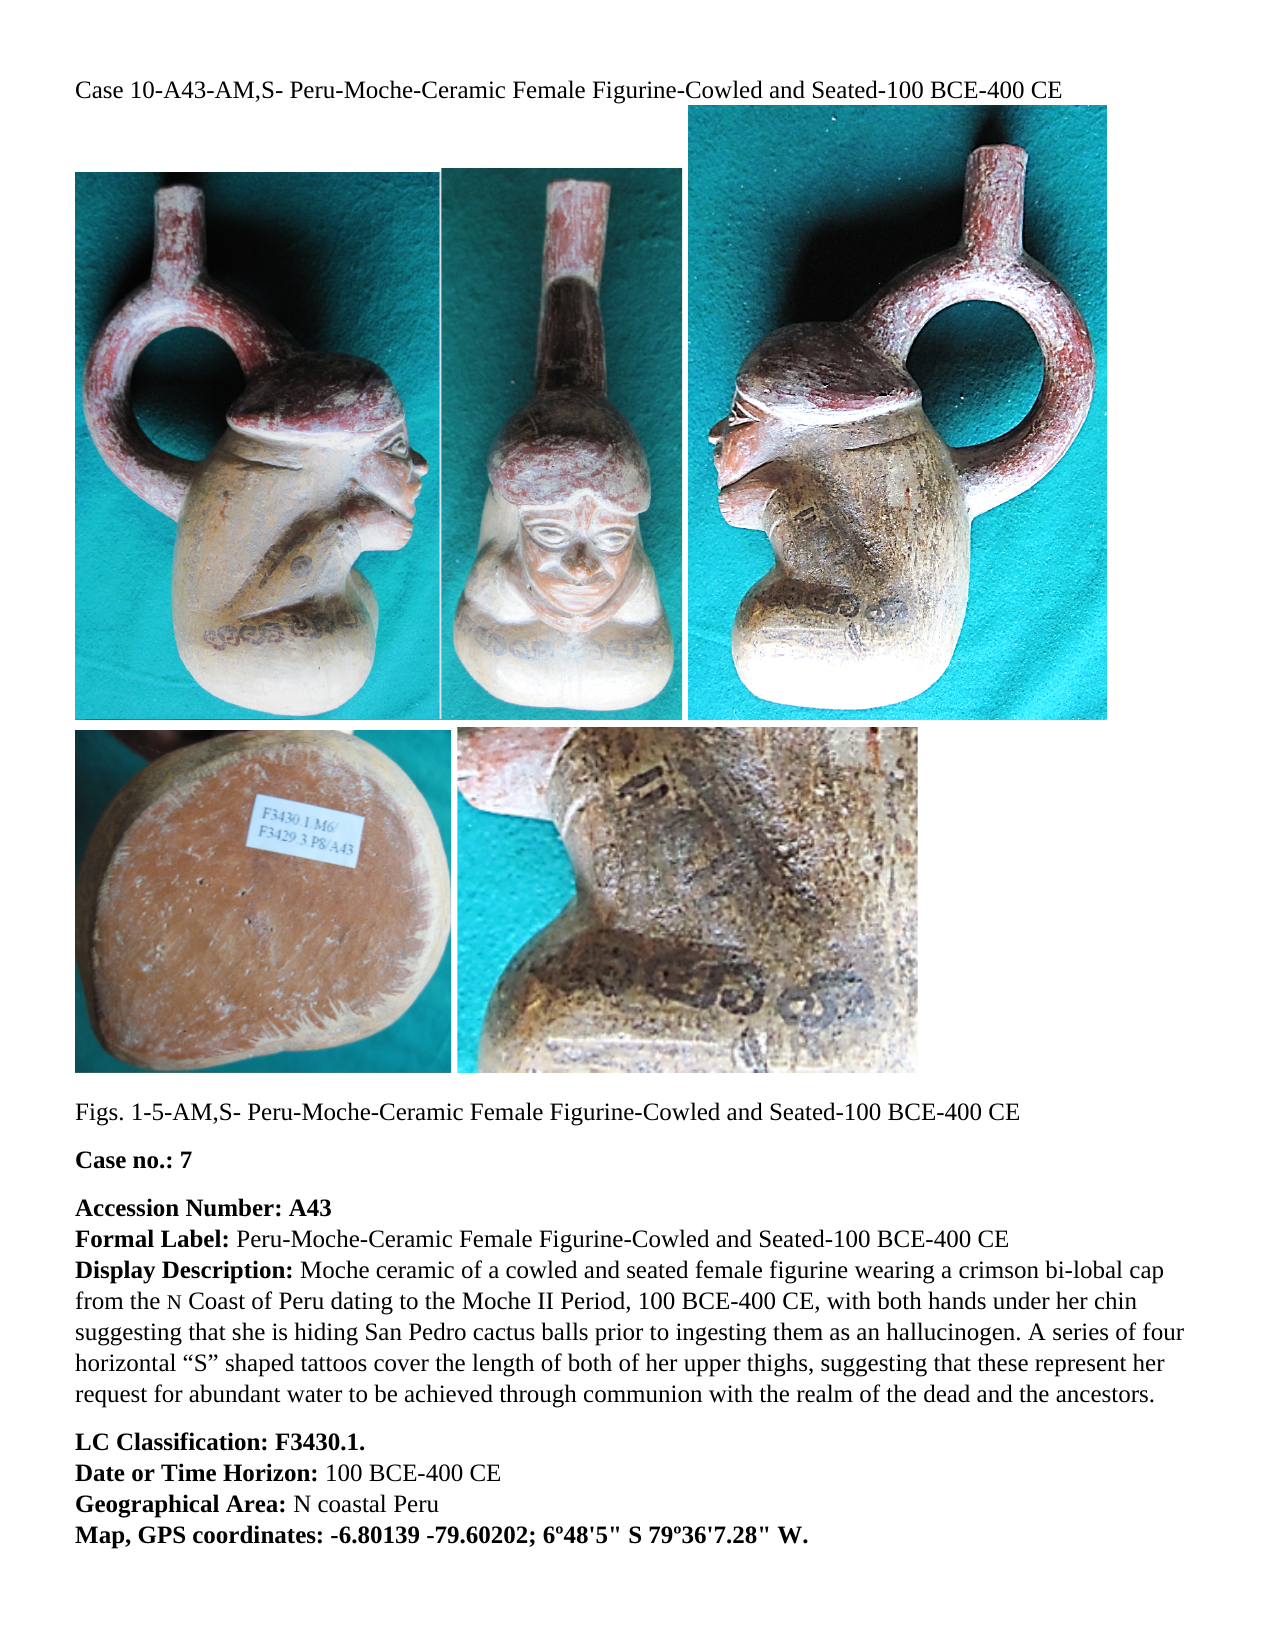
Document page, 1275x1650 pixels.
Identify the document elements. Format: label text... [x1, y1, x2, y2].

text Formal Label: Peru-Moche-Ceramic Female Figurine-Cowled and Seated-100 BCE-400 CE [75, 1224, 1200, 1252]
picture [75, 168, 683, 720]
text Case no.: 7 [75, 1145, 1200, 1174]
text Display Description: Moche ceramic of a cowled and seated female figurine wearing a crimson bi-lobal cap from the N Coast of Peru dating to the Moche II Period, 100 BCE-400 CE, with both hands under her chin suggesting that she is hiding San Pedro cactus balls prior to ingesting them as an hallucinogen. A series of four horizontal “S” shaped tattoos cover the length of both of her upper thighs, suggesting that these represent her request for abundant water to be achieved through communion with the realm of the dead and the ancestors. [75, 1255, 1200, 1408]
picture [688, 105, 1107, 720]
text Accession Number: A43 [75, 1193, 1200, 1221]
text Figs. 1-5-AM,S- Peru-Moche-Ceramic Female Figurine-Cowled and Seated-100 BCE-400 CE [75, 1097, 1200, 1126]
text Map, GPS coordinates: -6.80139 -79.60202; 6º48'5" S 79º36'7.28" W. [75, 1520, 1200, 1548]
text Date or Time Horizon: 100 BCE-400 CE [75, 1458, 1200, 1486]
text Geographical Area: N coastal Peru [75, 1489, 1200, 1517]
text LC Classification: F3430.1. [75, 1427, 1200, 1455]
picture [75, 730, 452, 1073]
picture [457, 727, 918, 1073]
